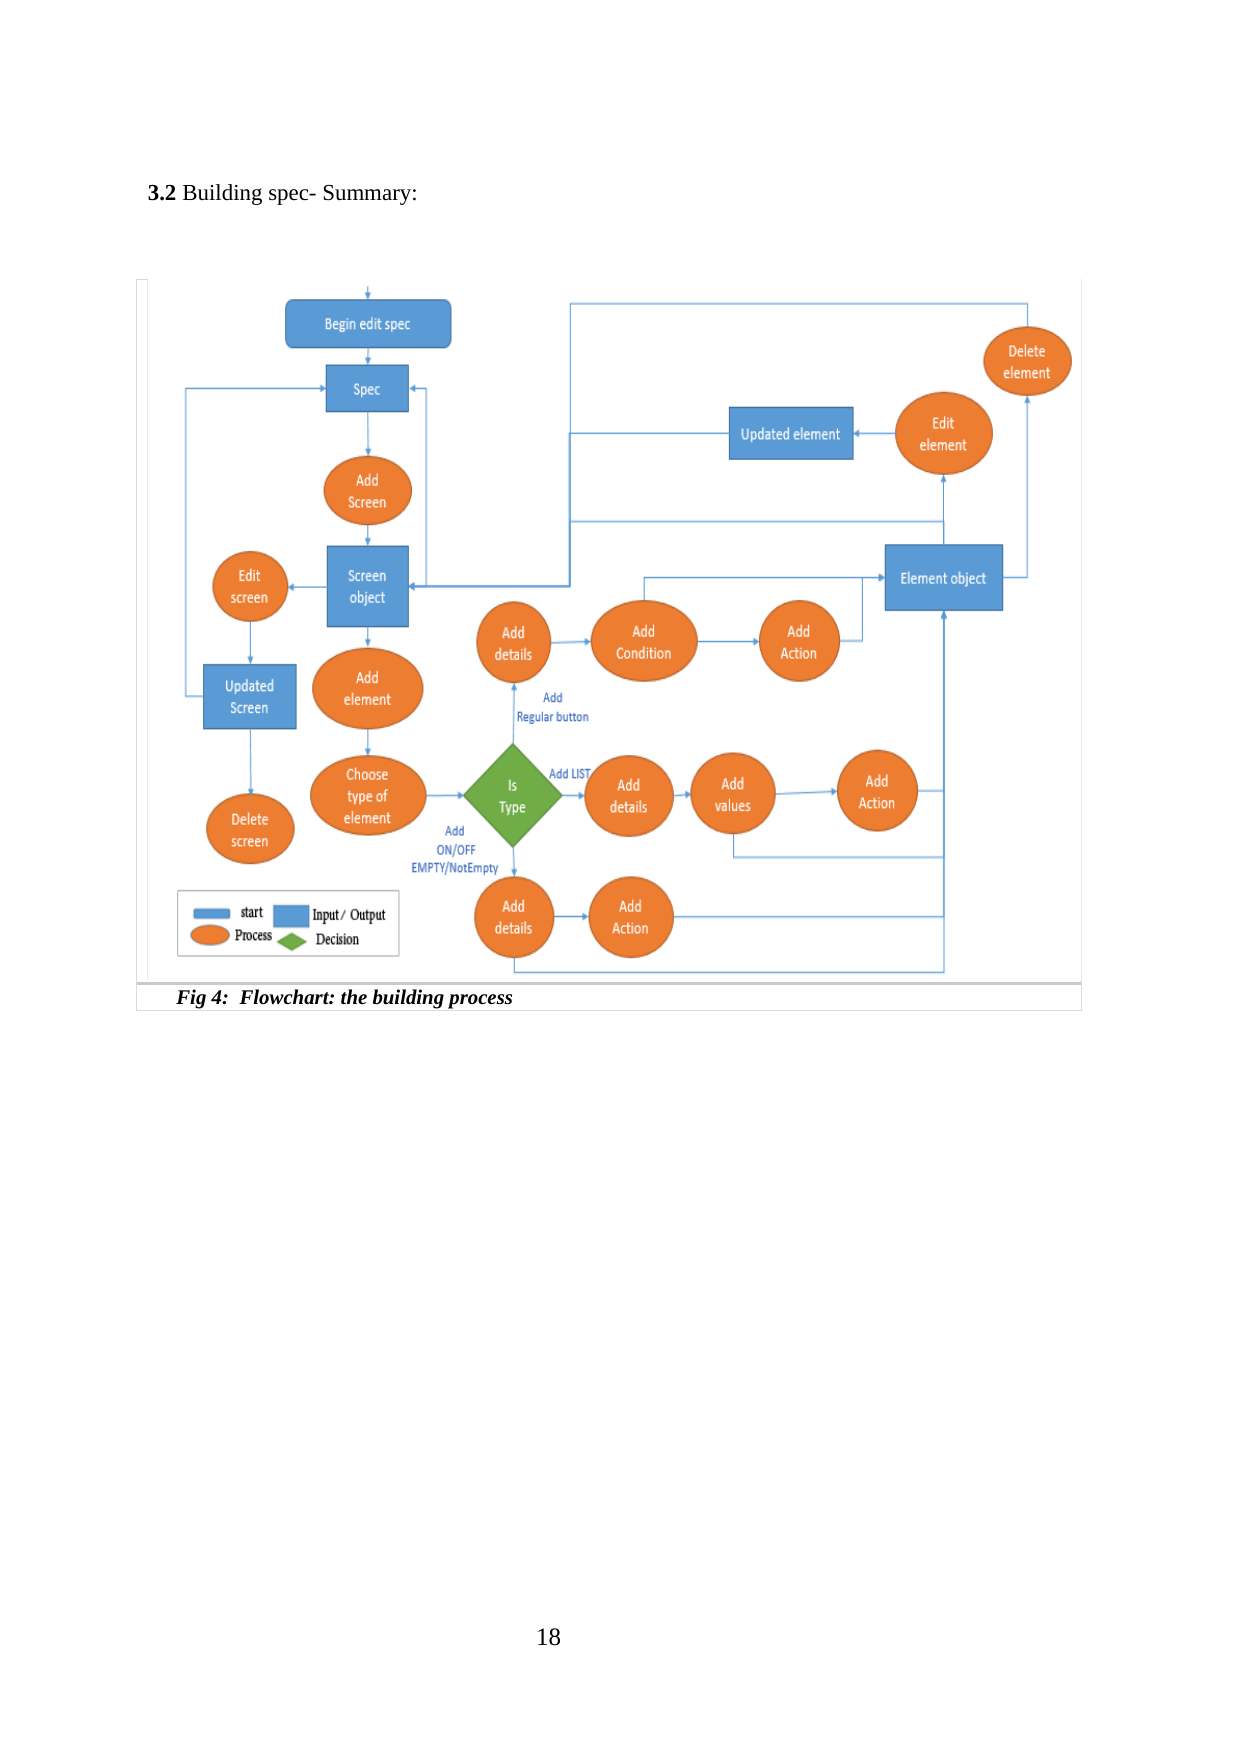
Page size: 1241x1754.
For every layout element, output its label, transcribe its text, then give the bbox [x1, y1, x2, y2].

picture [147, 279, 1082, 980]
table_cell Fig 4: Flowchart: the building process [137, 985, 1081, 1010]
list 3.2 Building spec- Summary: [148, 179, 1092, 206]
table_header [137, 280, 1081, 982]
